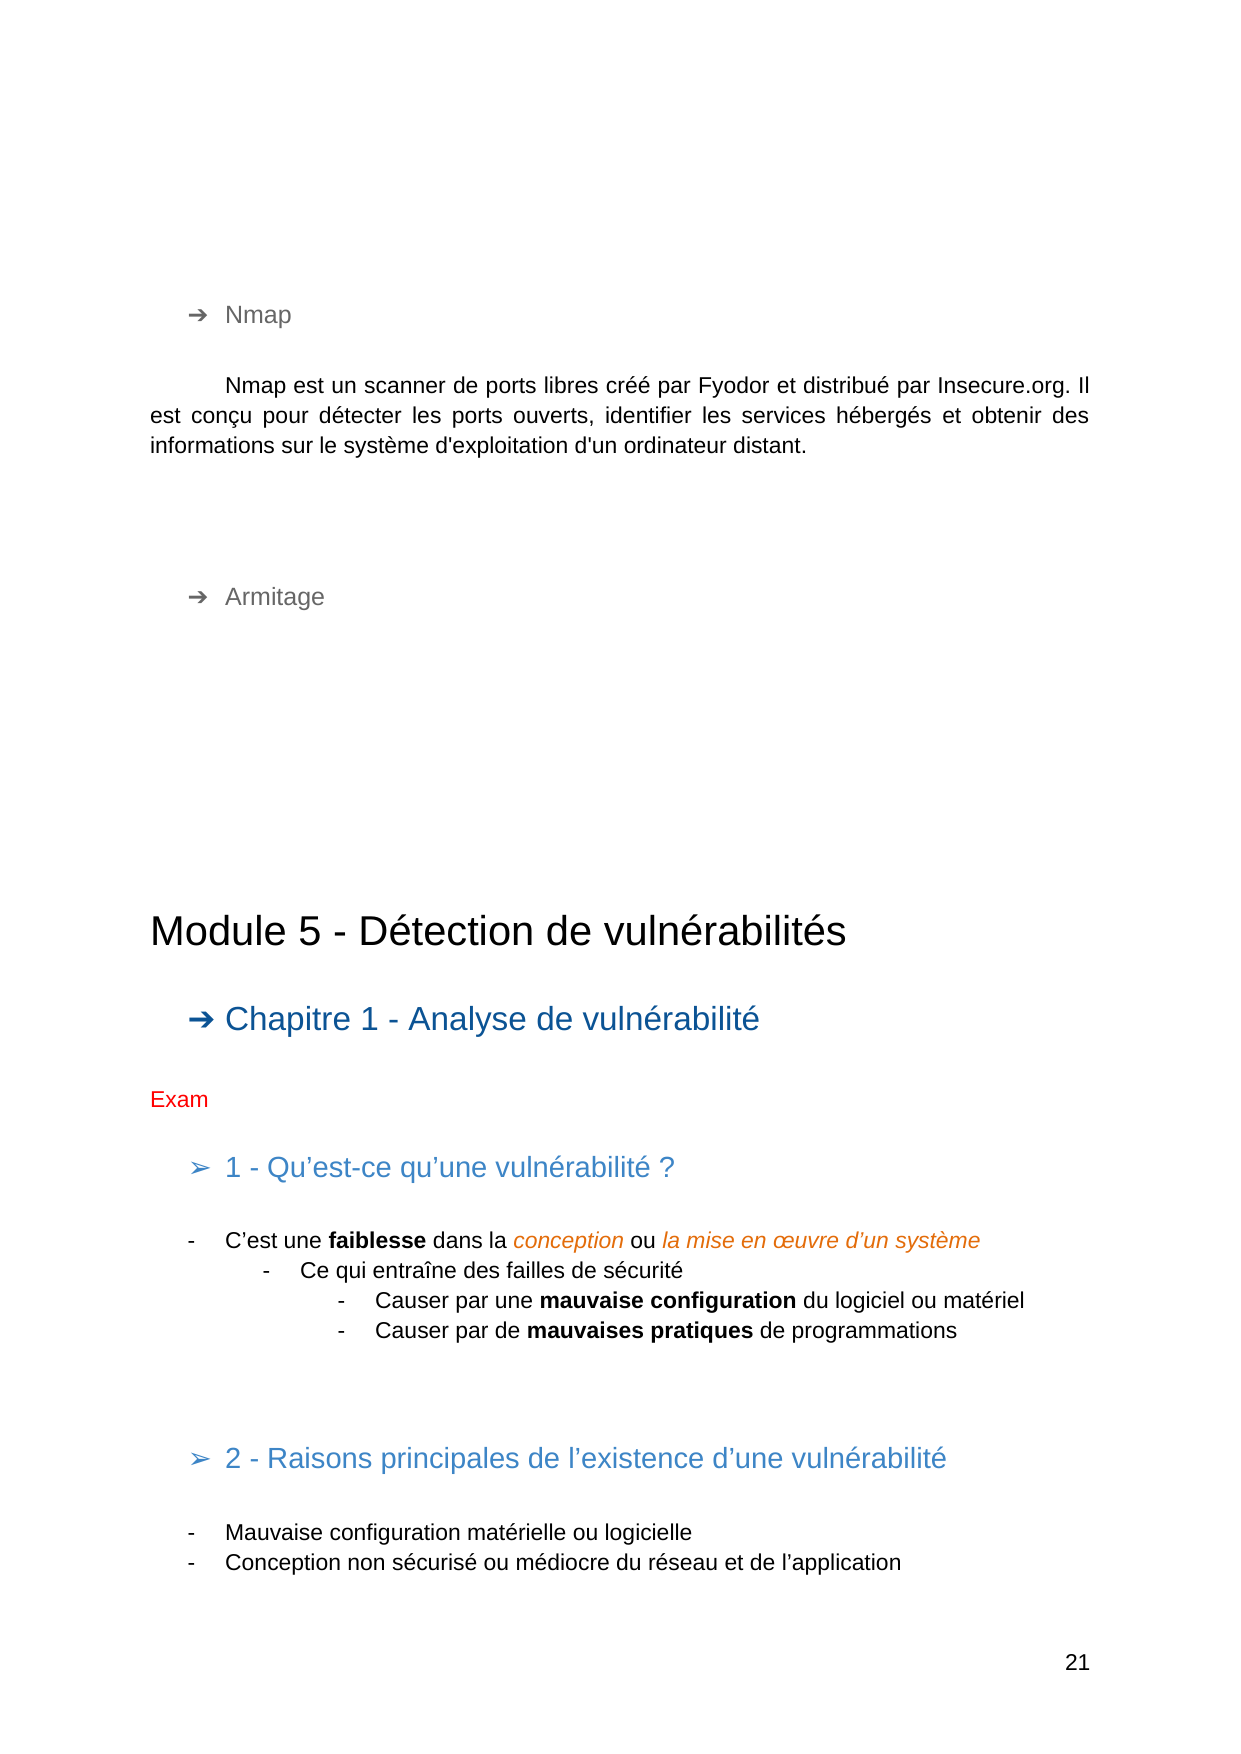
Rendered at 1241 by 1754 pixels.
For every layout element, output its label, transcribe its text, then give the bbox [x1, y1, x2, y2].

subtitle 2 - Raisons principales de l’existence d’une vulnérabilité [187, 1441, 1090, 1475]
subtitle Armitage [187, 582, 1090, 611]
list Conception non sécurisé ou médiocre du réseau et de l’application [187, 1549, 1090, 1575]
list Mauvaise configuration matérielle ou logicielle [187, 1518, 1090, 1545]
text Exam [150, 1086, 1090, 1112]
list C’est une faiblesse dans la conception ou la mise en œuvre d’un système [187, 1227, 1090, 1253]
list Causer par une mauvaise configuration du logiciel ou matériel [337, 1287, 1090, 1313]
list Causer par de mauvaises pratiques de programmations [337, 1317, 1090, 1344]
list Ce qui entraîne des failles de sécurité [262, 1257, 1090, 1283]
subtitle Chapitre 1 - Analyse de vulnérabilité [187, 999, 1090, 1038]
text Nmap est un scanner de ports libres créé par Fyodor et distribué par Insecure.org. Il est conçu pour détecter les ports ouverts, identifier les services hébergés et obtenir des informations sur le système d'exploitation d'un ordinateur distant. [150, 372, 1090, 458]
subtitle 1 - Qu’est-ce qu’une vulnérabilité ? [187, 1150, 1090, 1183]
subtitle Module 5 - Détection de vulnérabilités [150, 907, 1090, 954]
subtitle Nmap [187, 300, 1090, 329]
